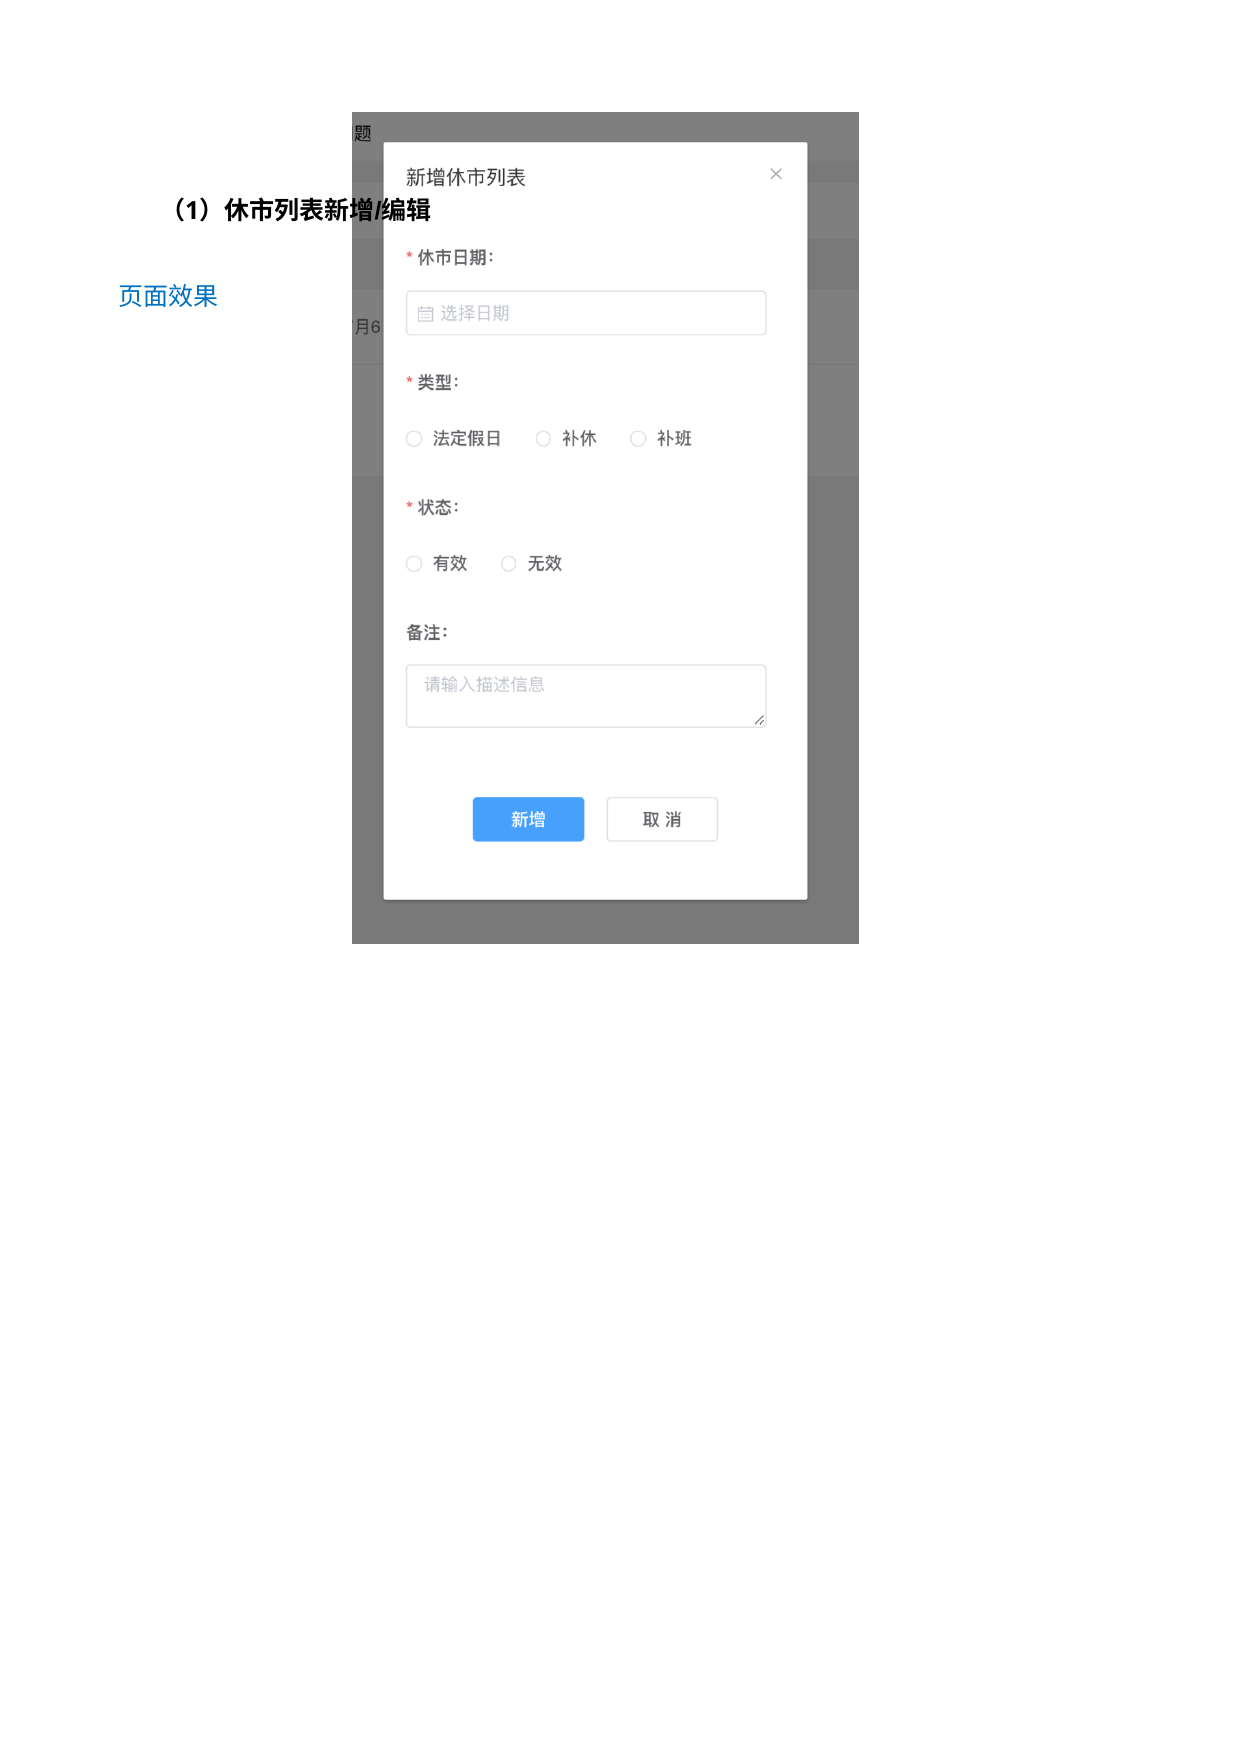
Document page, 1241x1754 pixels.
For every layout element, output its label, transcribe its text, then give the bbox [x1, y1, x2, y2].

picture [352, 112, 859, 190]
picture [352, 313, 859, 944]
text 页面效果 [118, 277, 1122, 313]
picture [352, 227, 859, 277]
subtitle 休市列表新增/编辑 [118, 190, 1122, 227]
